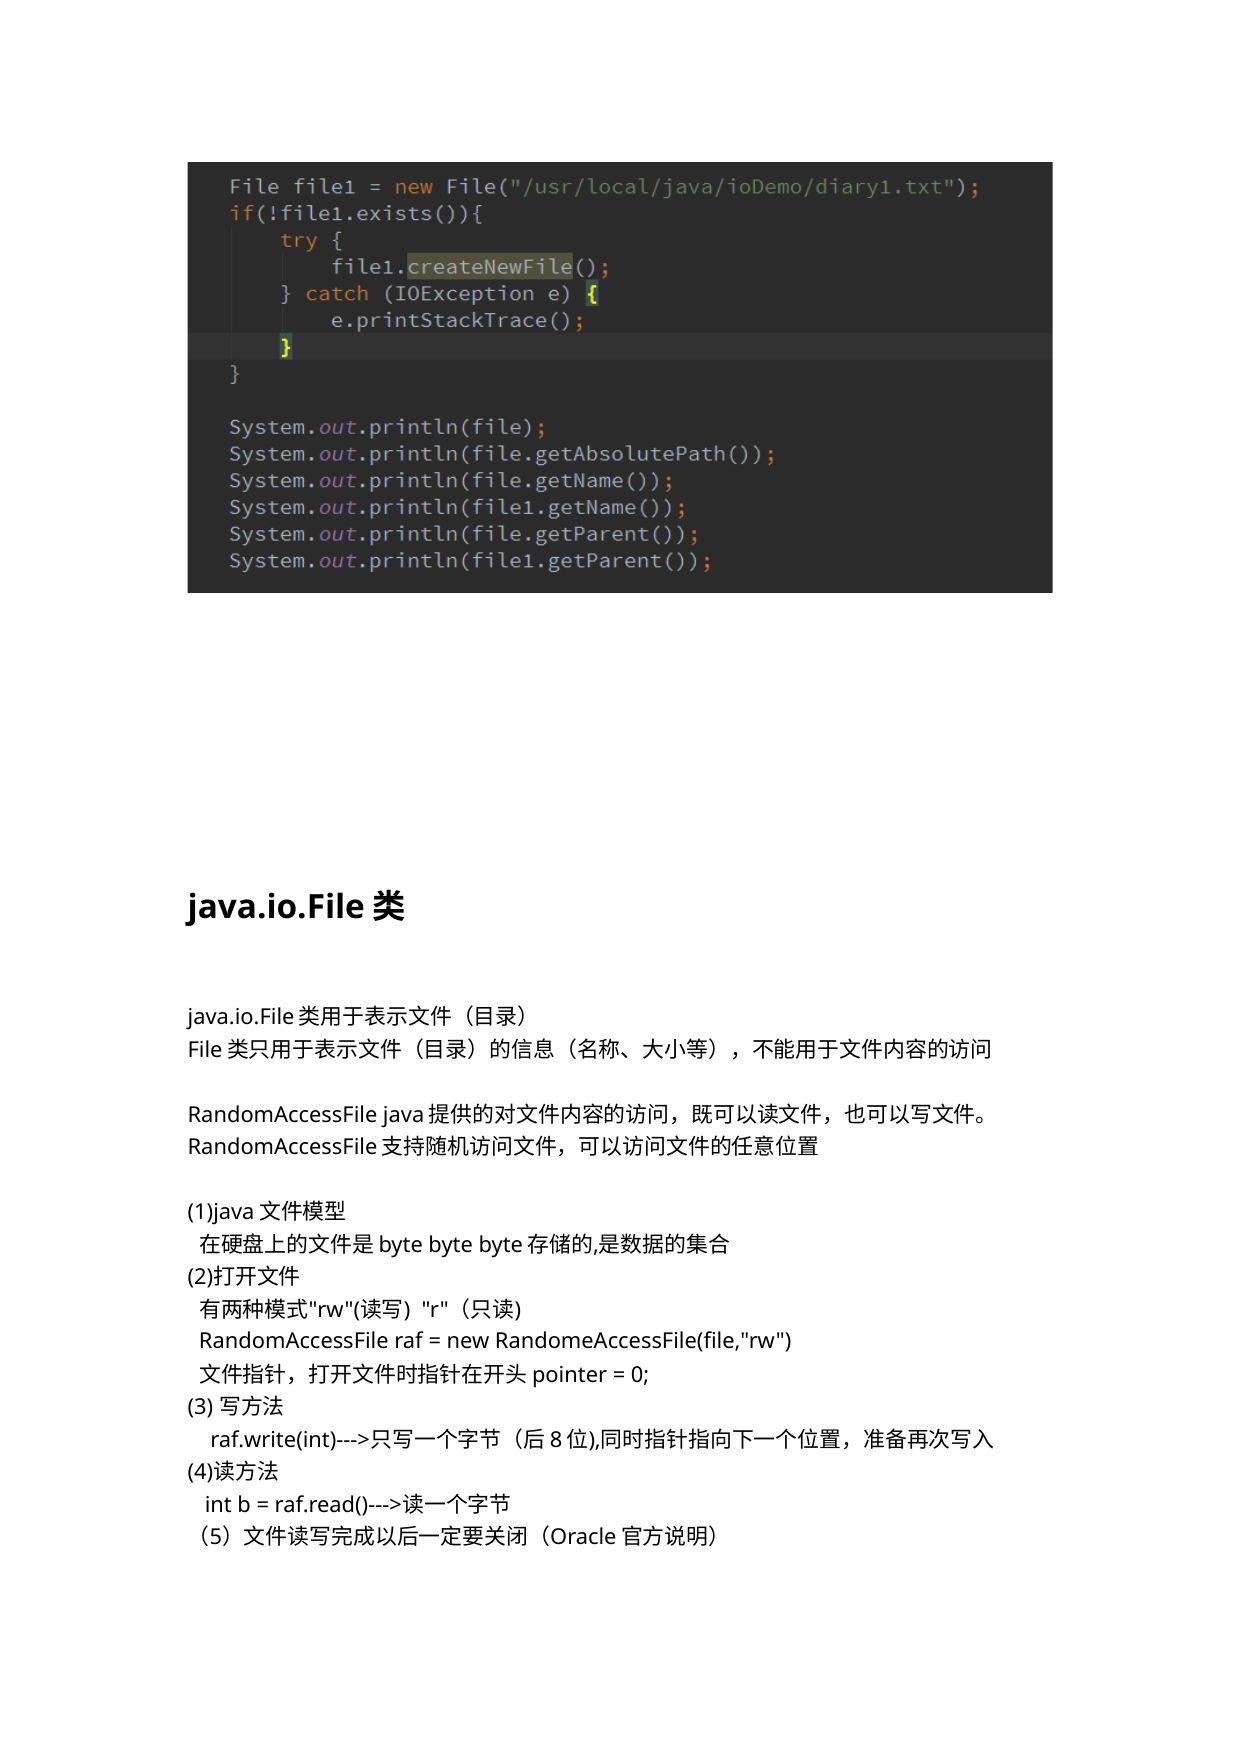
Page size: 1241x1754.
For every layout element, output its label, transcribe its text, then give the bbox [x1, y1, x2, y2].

text 有两种模式"rw"(读写) "r"（只读) [187, 1291, 1053, 1324]
text RandomAccessFile raf = new RandomeAccessFile(file,"rw") [187, 1324, 1053, 1356]
text RandomAccessFile java提供的对文件内容的访问，既可以读文件，也可以写文件。 [187, 1096, 1053, 1129]
text raf.write(int)--->只写一个字节（后8位),同时指针指向下一个位置，准备再次写入 [187, 1421, 1053, 1454]
text File类只用于表示文件（目录）的信息（名称、大小等），不能用于文件内容的访问 [187, 1031, 1053, 1064]
text (3) 写方法 [187, 1389, 1053, 1421]
text (4)读方法 [187, 1454, 1053, 1486]
subtitle java.io.File类 [187, 872, 1053, 937]
text （5）文件读写完成以后一定要关闭（Oracle官方说明） [187, 1519, 1053, 1551]
text 在硬盘上的文件是byte byte byte存储的,是数据的集合 [187, 1226, 1053, 1259]
text int b = raf.read()--->读一个字节 [187, 1486, 1053, 1519]
picture [187, 162, 1053, 593]
text (1)java文件模型 [187, 1194, 1053, 1226]
text RandomAccessFile支持随机访问文件，可以访问文件的任意位置 [187, 1129, 1053, 1161]
text 文件指针，打开文件时指针在开头 pointer = 0; [187, 1356, 1053, 1389]
text java.io.File类用于表示文件（目录） [187, 999, 1053, 1031]
text (2)打开文件 [187, 1259, 1053, 1291]
